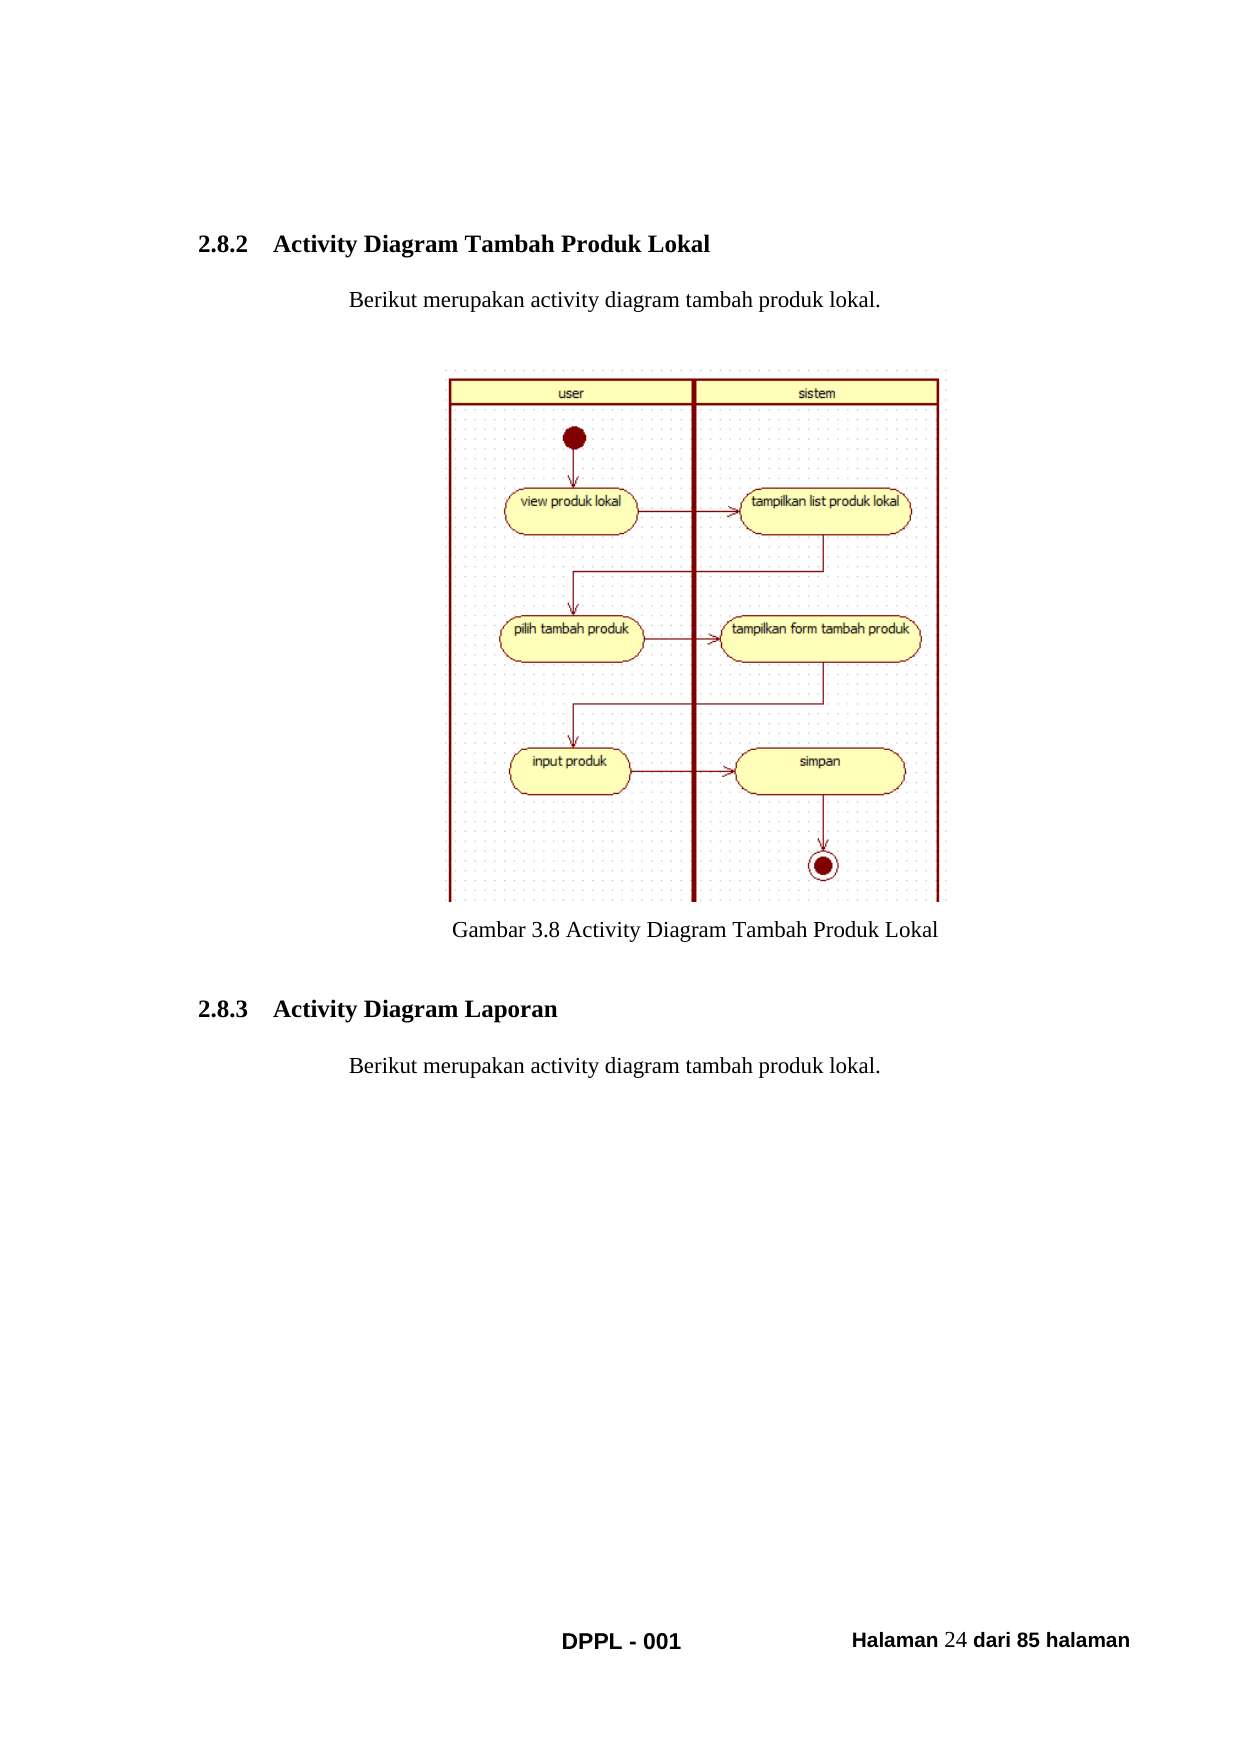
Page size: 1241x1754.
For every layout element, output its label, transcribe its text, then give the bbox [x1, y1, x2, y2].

text Gambar 3.8 Activity Diagram Tambah Produk Lokal [273, 916, 1116, 942]
text Berikut merupakan activity diagram tambah produk lokal. [273, 1052, 1049, 1078]
list Activity Diagram Tambah Produk Lokal [198, 229, 1049, 258]
text Berikut merupakan activity diagram tambah produk lokal. [273, 286, 1049, 313]
picture [436, 368, 954, 902]
list Activity Diagram Laporan [198, 994, 1049, 1023]
